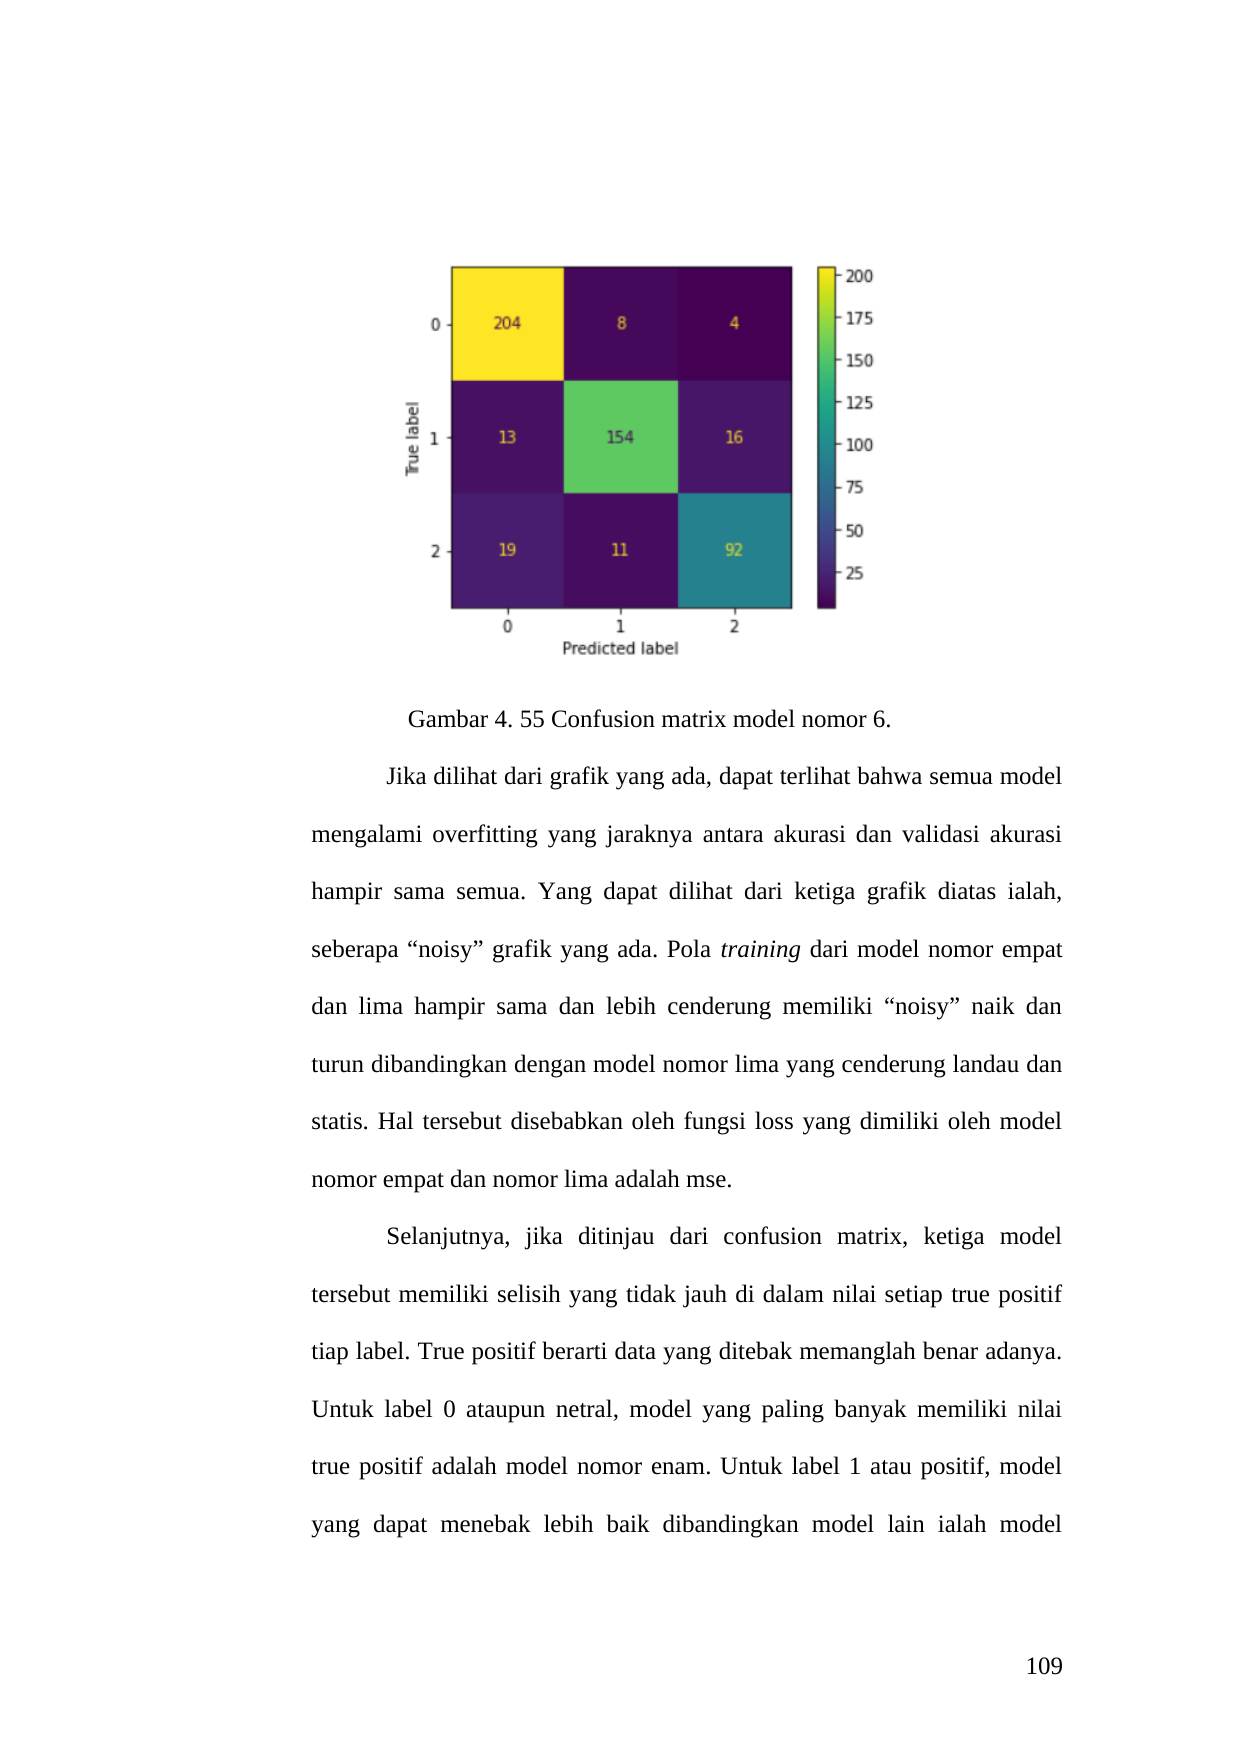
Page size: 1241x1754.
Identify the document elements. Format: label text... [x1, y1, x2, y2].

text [311, 1221, 1063, 1537]
text Jika dilihat dari grafik yang ada, dapat terlihat bahwa semua model mengalami overfitting yang jaraknya antara akurasi dan validasi akurasi hampir sama semua. Yang dapat dilihat dari ketiga grafik diatas ialah, seberapa “noisy” grafik yang ada. Pola training dari model nomor empat dan lima hampir sama dan lebih cenderung memiliki “noisy” naik dan turun dibandingkan dengan model nomor lima yang cenderung landau dan statis. Hal tersebut disebabkan oleh fungsi loss yang dimiliki oleh model nomor empat dan nomor lima adalah mse. [311, 761, 1063, 1192]
text Gambar 4. 55 Confusion matrix model nomor 6. [236, 704, 1063, 732]
picture [389, 236, 911, 675]
